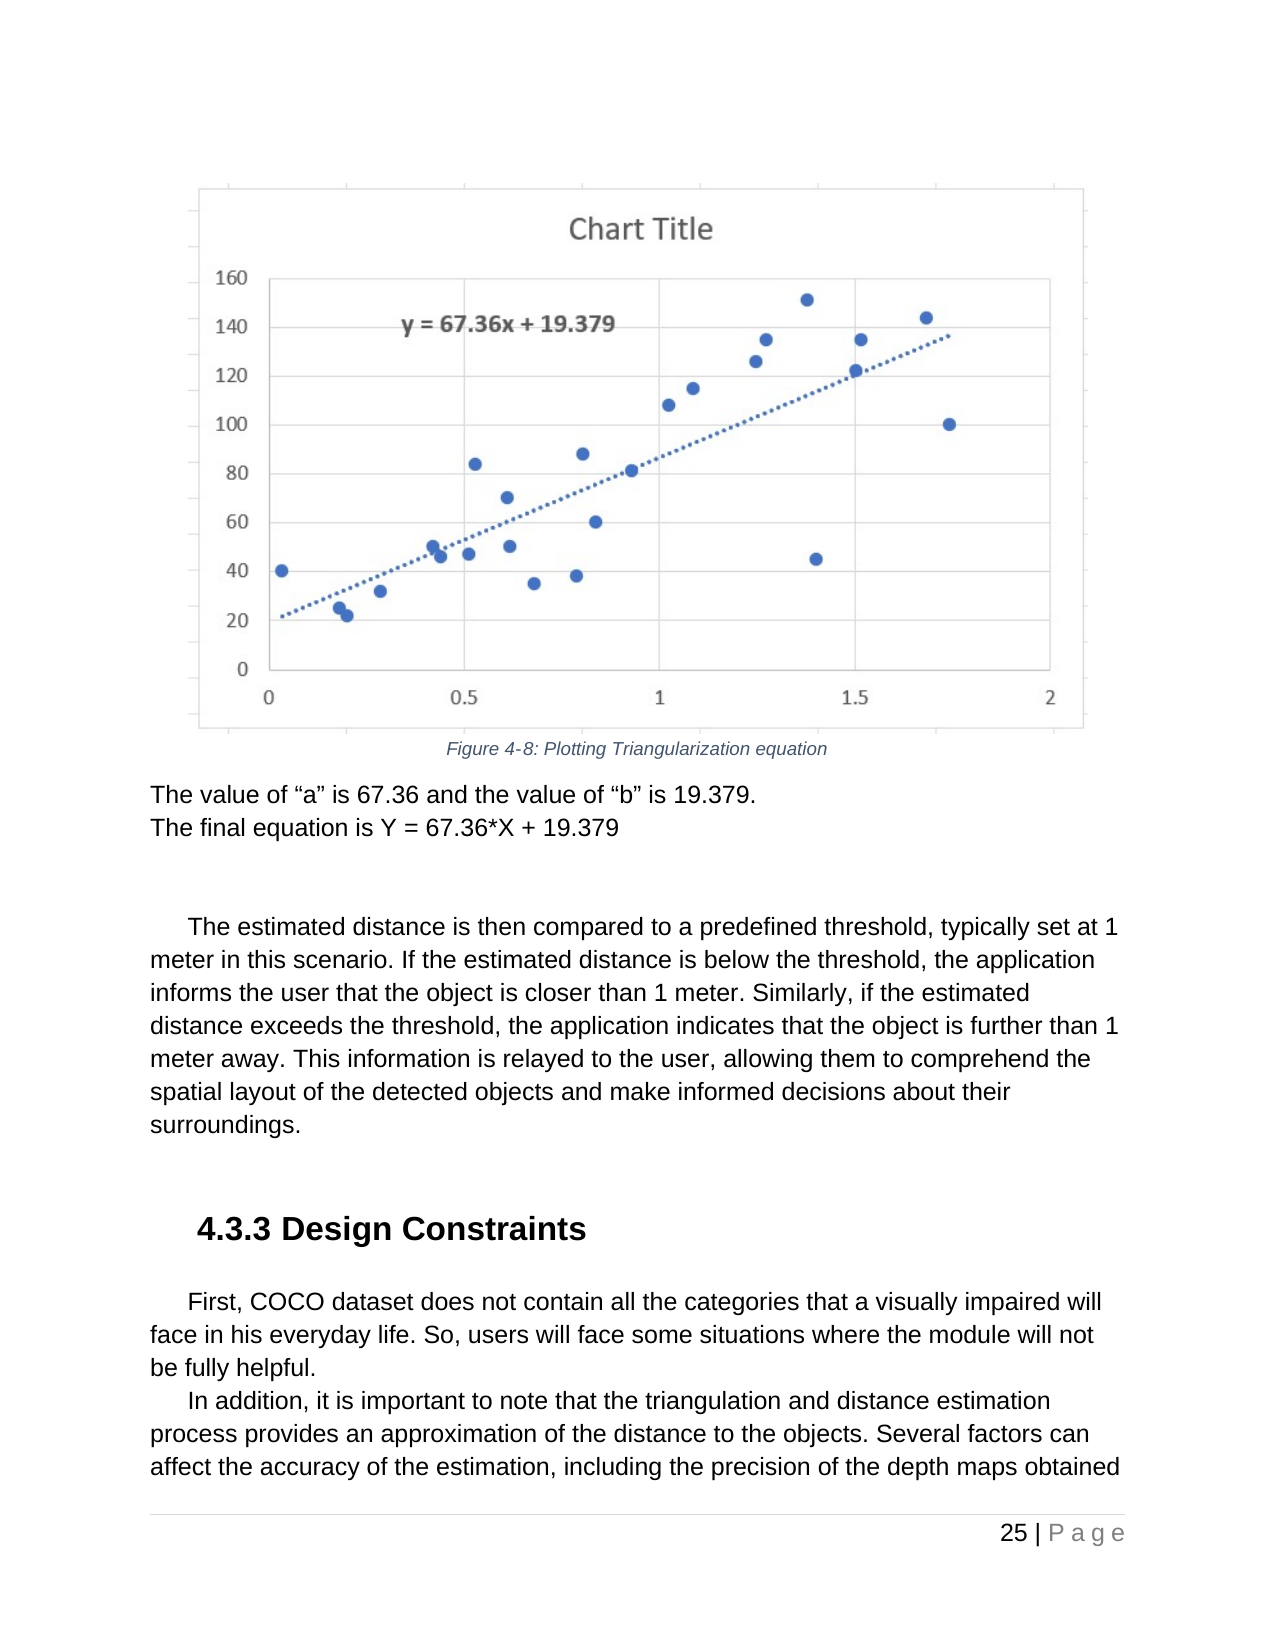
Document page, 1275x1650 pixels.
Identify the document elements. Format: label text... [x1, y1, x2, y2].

picture [187, 183, 1088, 734]
text First, COCO dataset does not contain all the categories that a visually impaired will face in his everyday life. So, users will face some situations where the module will not be fully helpful. [150, 1287, 1125, 1381]
text The estimated distance is then compared to a predefined threshold, typically set at 1 meter in this scenario. If the estimated distance is below the threshold, the application informs the user that the object is closer than 1 meter. Similarly, if the estimated distance exceeds the threshold, the application indicates that the object is further than 1 meter away. This information is relayed to the user, allowing them to comprehend the spatial layout of the detected objects and make informed decisions about their surroundings. [150, 912, 1125, 1139]
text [150, 1386, 1125, 1480]
text The value of “a” is 67.36 and the value of “b” is 19.379. [150, 780, 1125, 809]
subtitle Design Constraints [197, 1209, 1125, 1248]
text The final equation is Y = 67.36*X + 19.379 [150, 813, 1125, 842]
